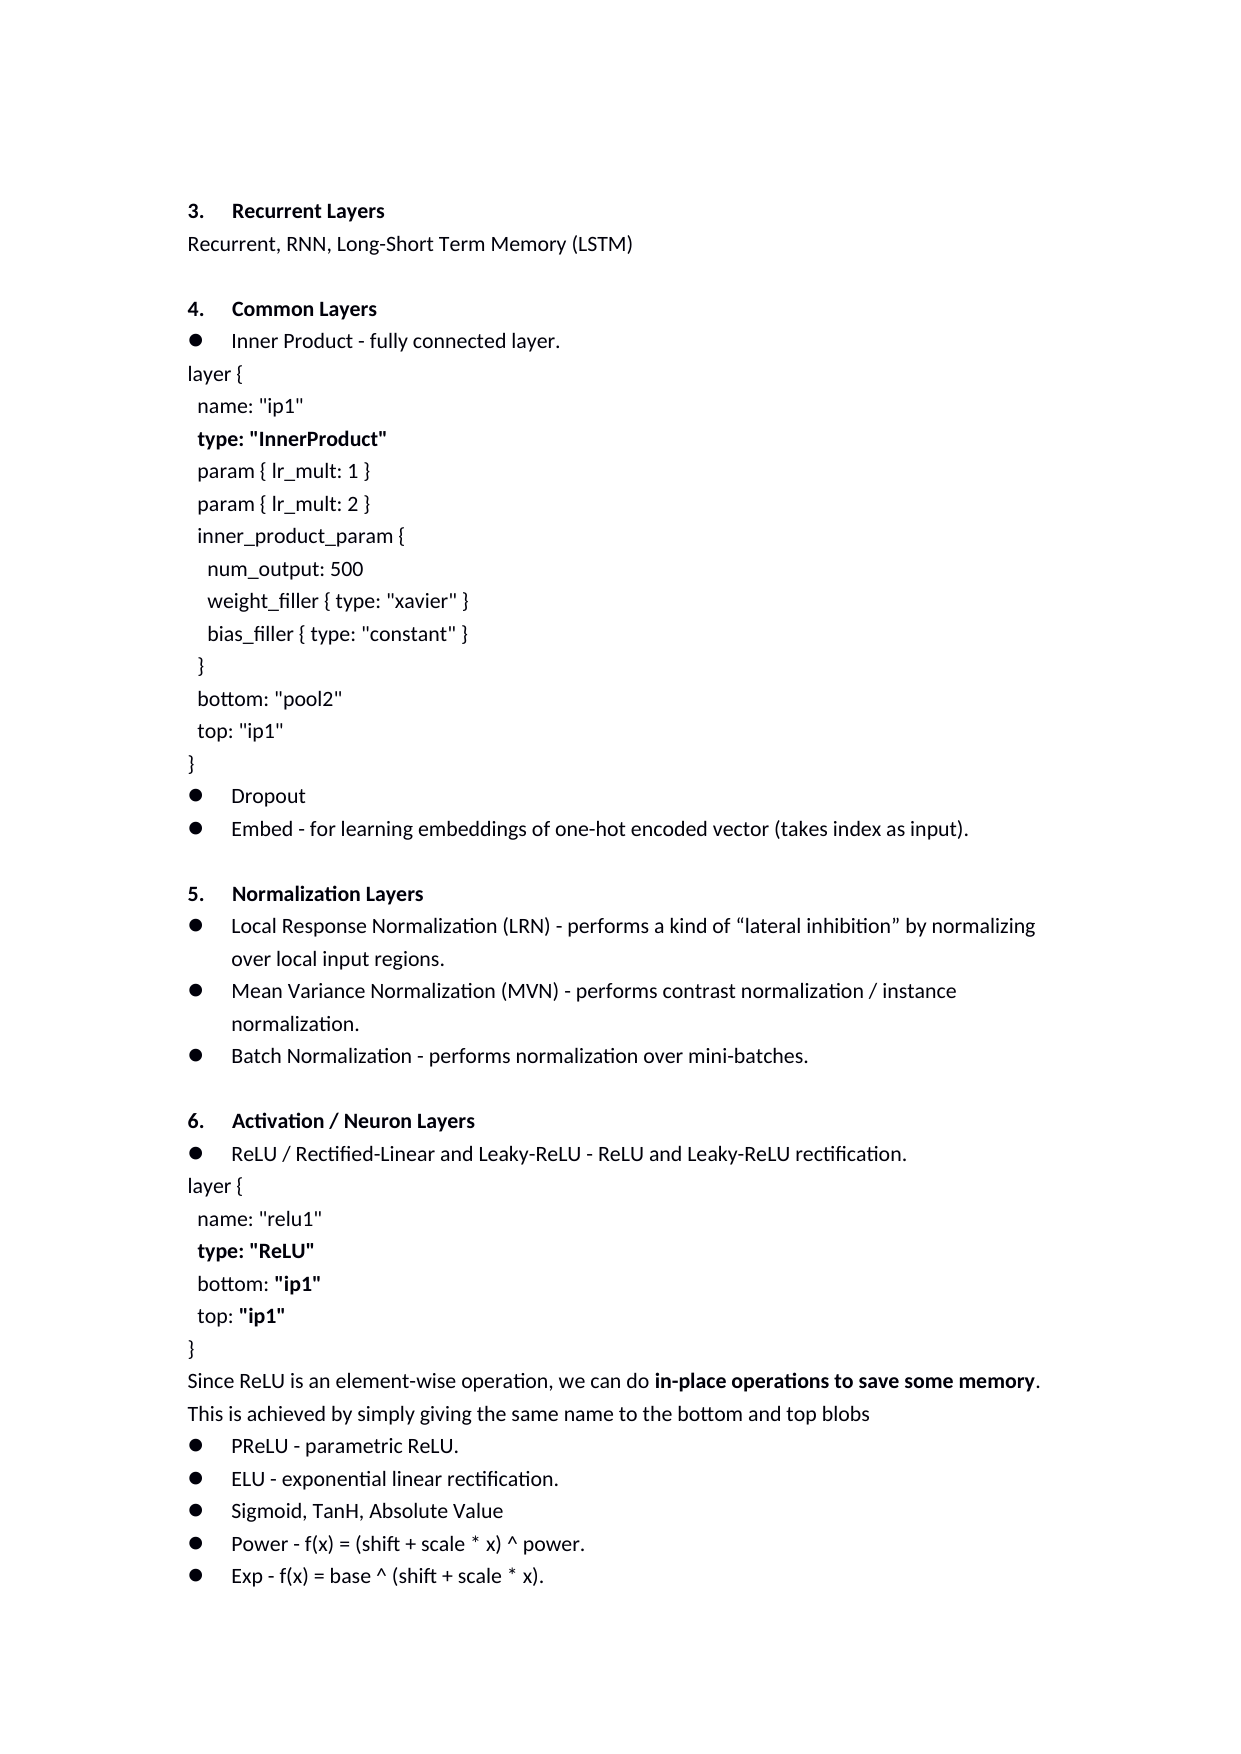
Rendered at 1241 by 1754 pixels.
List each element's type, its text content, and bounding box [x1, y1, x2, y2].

text } [187, 1332, 1053, 1364]
list ELU - exponential linear rectification. [187, 1462, 1053, 1494]
list Exp - f(x) = base ^ (shift + scale * x). [187, 1559, 1053, 1592]
text } [187, 747, 1053, 779]
list Embed - for learning embeddings of one-hot encoded vector (takes index as input). [187, 812, 1053, 844]
list Mean Variance Normalization (MVN) - performs contrast normalization / instance normalization. [187, 974, 1053, 1039]
text inner_product_param { [187, 519, 1053, 552]
text name: "ip1" [187, 389, 1053, 422]
text top: "ip1" [187, 714, 1053, 747]
text weight_filler { type: "xavier" } [187, 584, 1053, 617]
text layer { [187, 1169, 1053, 1202]
list Sigmoid, TanH, Absolute Value [187, 1494, 1053, 1527]
text } [187, 649, 1053, 682]
text top: "ip1" [187, 1299, 1053, 1332]
list Inner Product - fully connected layer. [187, 324, 1053, 357]
list Local Response Normalization (LRN) - performs a kind of “lateral inhibition” by normalizing over local input regions. [187, 909, 1053, 974]
text param { lr_mult: 2 } [187, 487, 1053, 519]
text Since ReLU is an element-wise operation, we can do in-place operations to save some memory. This is achieved by simply giving the same name to the bottom and top blobs [187, 1364, 1053, 1429]
list Normalization Layers [187, 877, 1053, 909]
text num_output: 500 [187, 552, 1053, 584]
text bottom: "ip1" [187, 1267, 1053, 1299]
list Dropout [187, 779, 1053, 812]
list PReLU - parametric ReLU. [187, 1429, 1053, 1462]
list Activation / Neuron Layers [187, 1104, 1053, 1137]
list Batch Normalization - performs normalization over mini-batches. [187, 1039, 1053, 1072]
text name: "relu1" [187, 1202, 1053, 1234]
text layer { [187, 357, 1053, 389]
list Recurrent Layers [187, 194, 1053, 227]
text bottom: "pool2" [187, 682, 1053, 714]
list Power - f(x) = (shift + scale * x) ^ power. [187, 1527, 1053, 1559]
text param { lr_mult: 1 } [187, 454, 1053, 487]
text Recurrent, RNN, Long-Short Term Memory (LSTM) [187, 227, 1053, 259]
list ReLU / Rectified-Linear and Leaky-ReLU - ReLU and Leaky-ReLU rectification. [187, 1137, 1053, 1169]
text type: "ReLU" [187, 1234, 1053, 1267]
list Common Layers [187, 292, 1053, 324]
text type: "InnerProduct" [187, 422, 1053, 454]
text bias_filler { type: "constant" } [187, 617, 1053, 649]
